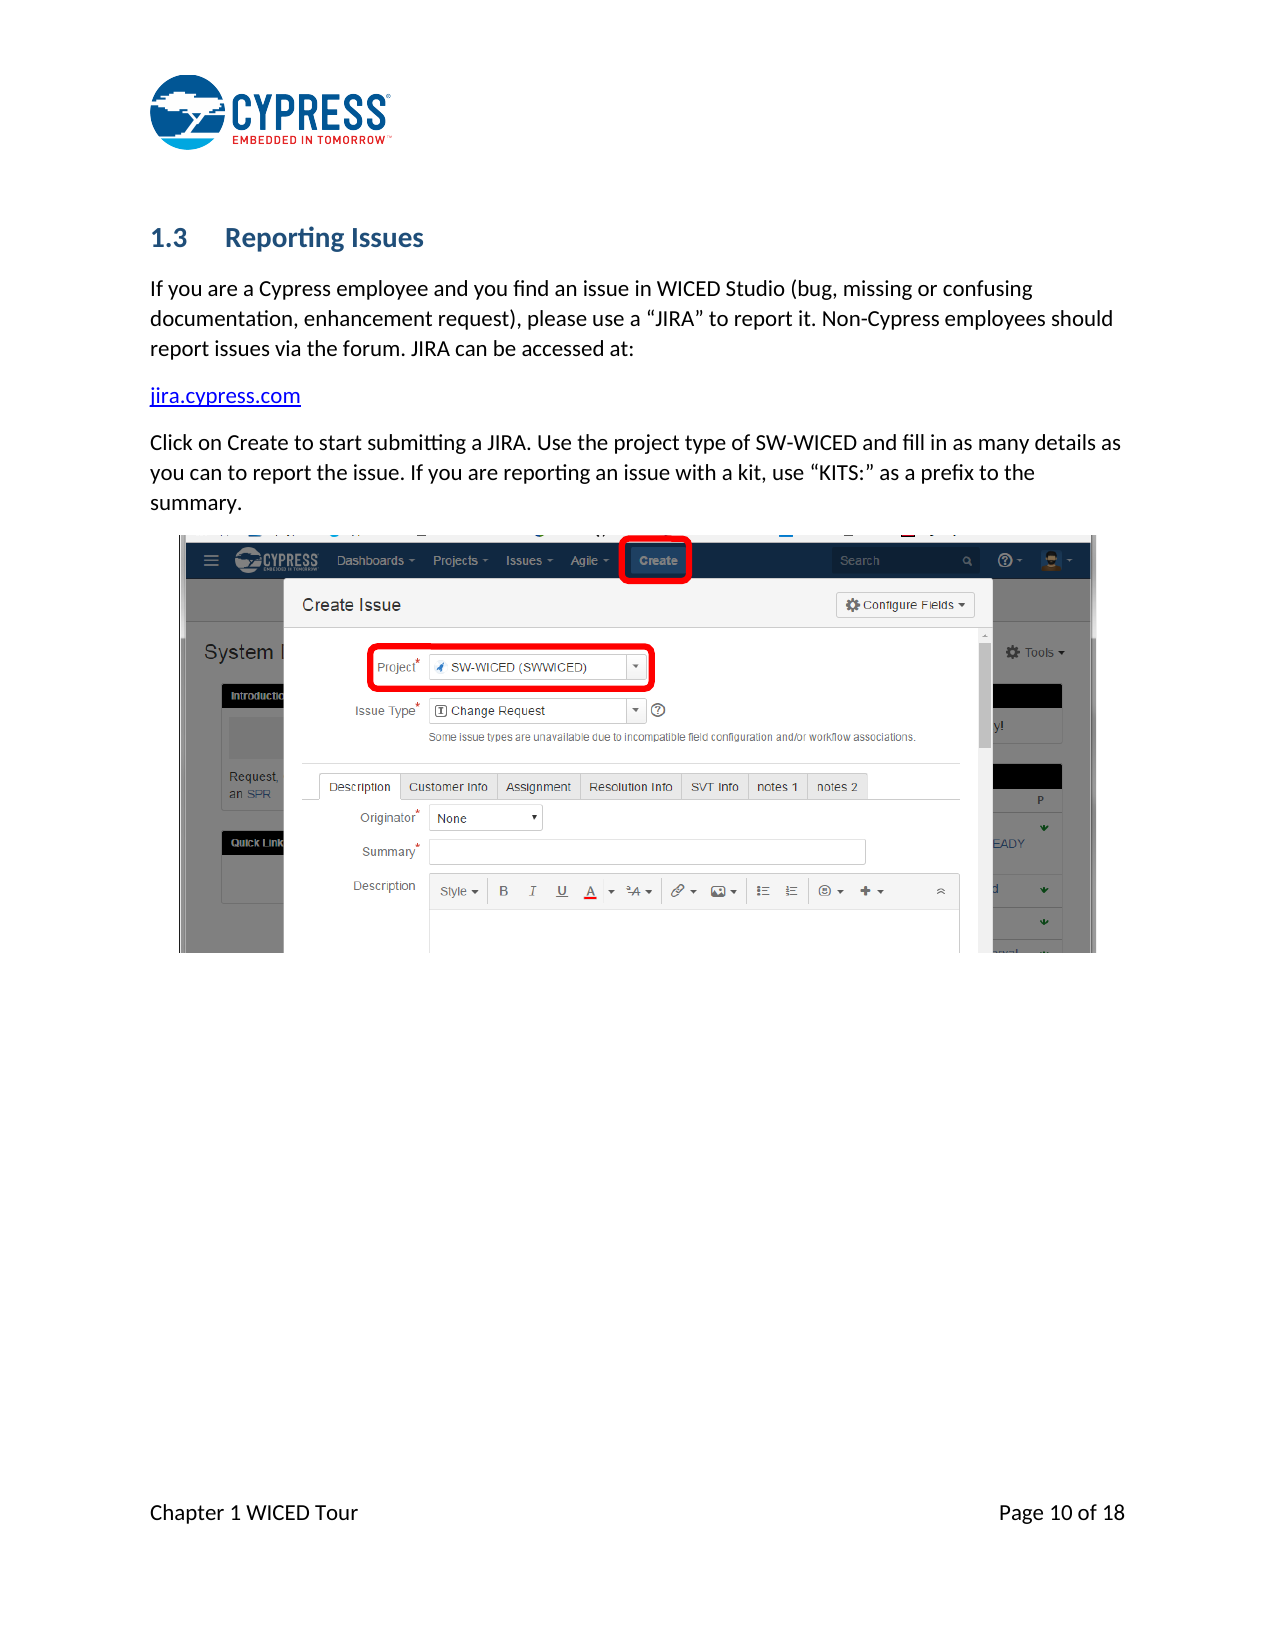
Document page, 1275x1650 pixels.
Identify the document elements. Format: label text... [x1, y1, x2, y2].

text If you are a Cypress employee and you find an issue in WICED Studio (bug, missing or confusing documentation, enhancement request), please use a “JIRA” to report it. Non-Cypress employees should report issues via the forum. JIRA can be accessed at: [150, 274, 1125, 362]
subtitle Reporting Issues [150, 219, 1125, 254]
text jira.cypress.com [150, 381, 1125, 409]
picture [179, 535, 1097, 953]
picture [625, 542, 685, 577]
text Click on Create to start submitting a JIRA. Use the project type of SW-WICED and fill in as many details as you can to report the issue. If you are reporting an issue with a kit, use “KITS:” as a prefix to the summary. [150, 428, 1125, 516]
picture [150, 75, 392, 150]
